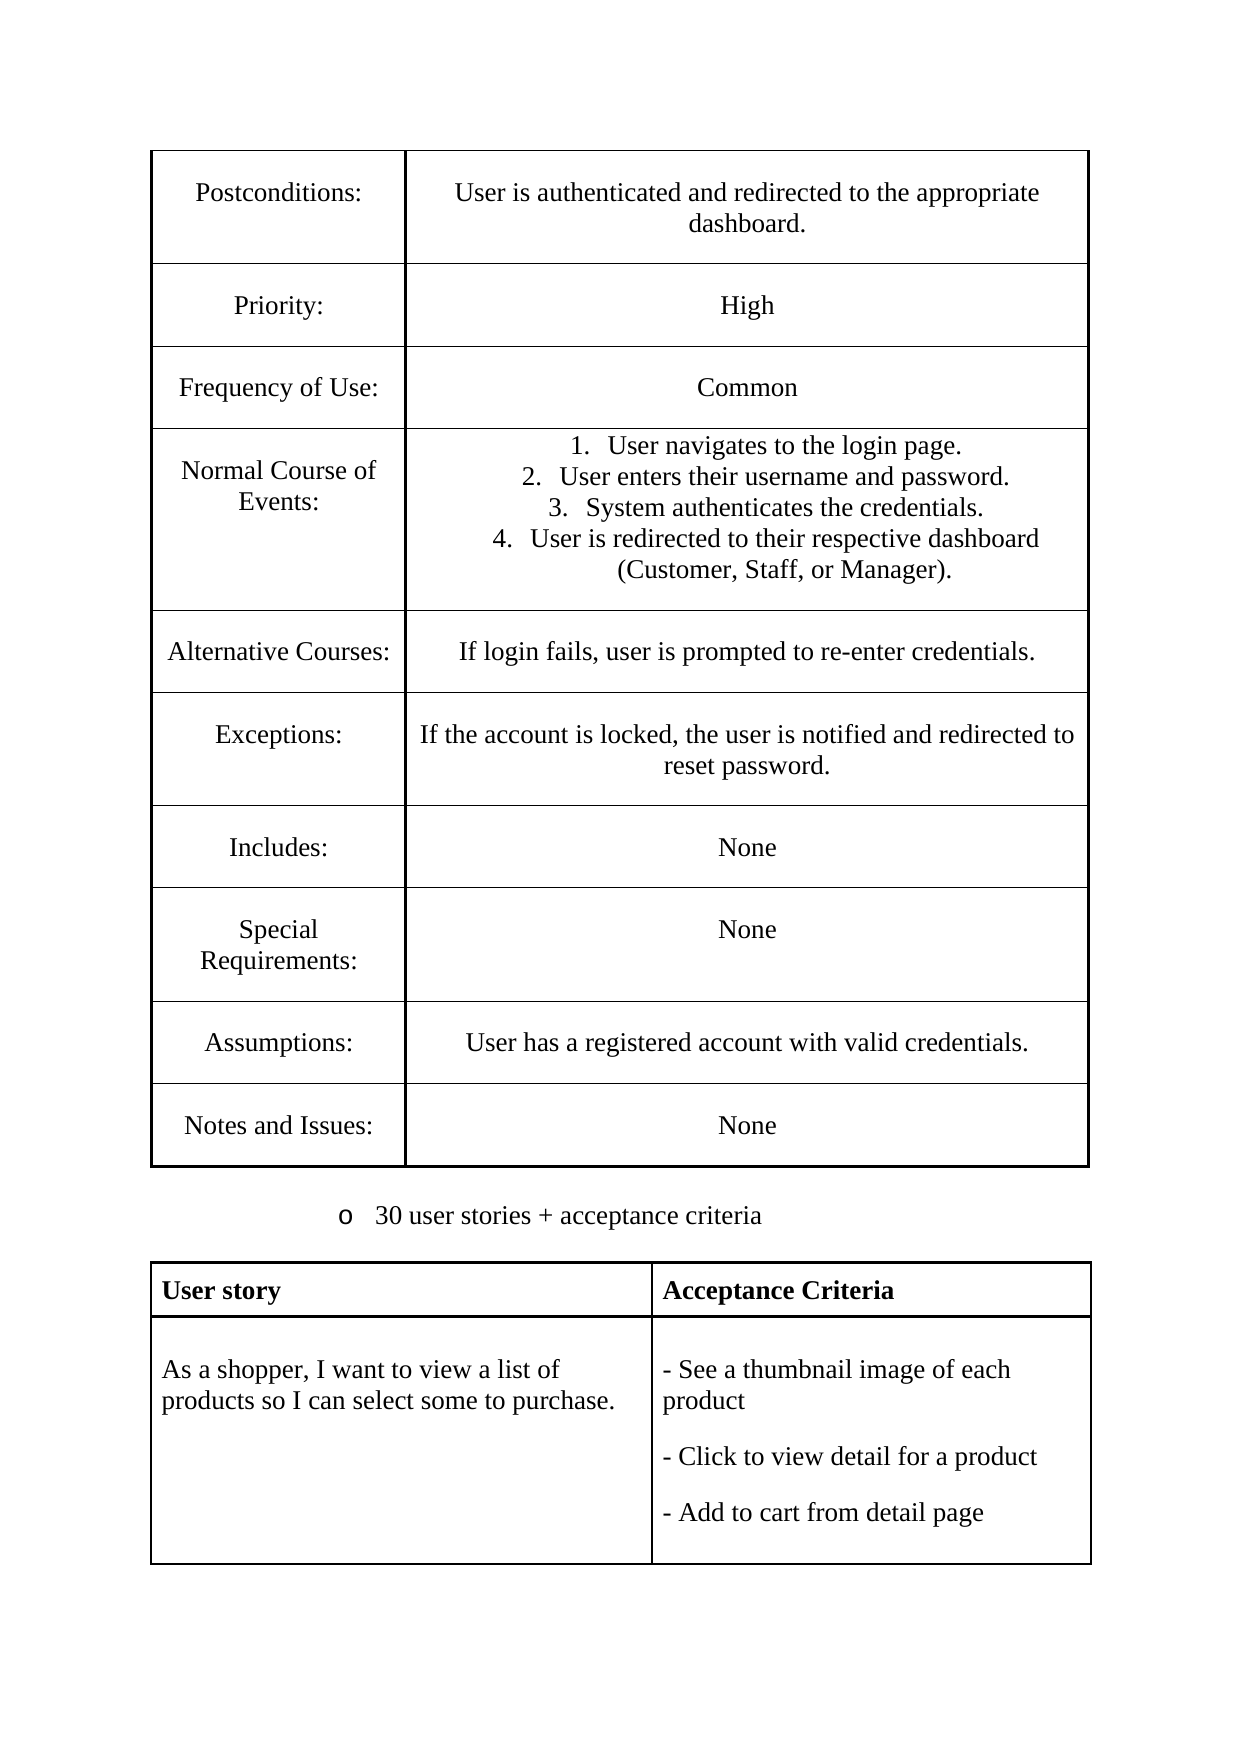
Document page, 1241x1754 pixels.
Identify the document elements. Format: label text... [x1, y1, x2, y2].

table_cell Priority: [153, 264, 404, 346]
table_cell High [407, 264, 1087, 346]
table_cell Common [407, 347, 1087, 428]
table_header Acceptance Criteria [653, 1264, 1090, 1315]
table_cell Assumptions: [153, 1002, 404, 1083]
table_cell None [407, 1084, 1087, 1165]
table_cell User navigates to the login page. User enters their username and password. System authenticates the credentials. User is redirected to their respective dashboard (Customer, Staff, or Manager). [407, 429, 1087, 609]
table_cell None [407, 888, 1087, 1001]
list 30 user stories + acceptance criteria [337, 1199, 1090, 1233]
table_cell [653, 1318, 1090, 1563]
table_cell User is authenticated and redirected to the appropriate dashboard. [407, 151, 1087, 263]
table_cell Special Requirements: [153, 888, 404, 1001]
table_cell Alternative Courses: [153, 611, 404, 692]
table_cell Notes and Issues: [153, 1084, 404, 1165]
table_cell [152, 1318, 651, 1563]
table_header User story [152, 1264, 651, 1315]
table_cell Normal Course of Events: [153, 429, 404, 609]
table_cell Frequency of Use: [153, 347, 404, 428]
table_cell Exceptions: [153, 693, 404, 805]
table_cell If login fails, user is prompted to re-enter credentials. [407, 611, 1087, 692]
table_cell Postconditions: [153, 151, 404, 263]
table_cell User has a registered account with valid credentials. [407, 1002, 1087, 1083]
table_cell If the account is locked, the user is notified and redirected to reset password. [407, 693, 1087, 805]
table_cell None [407, 806, 1087, 887]
table_cell Includes: [153, 806, 404, 887]
